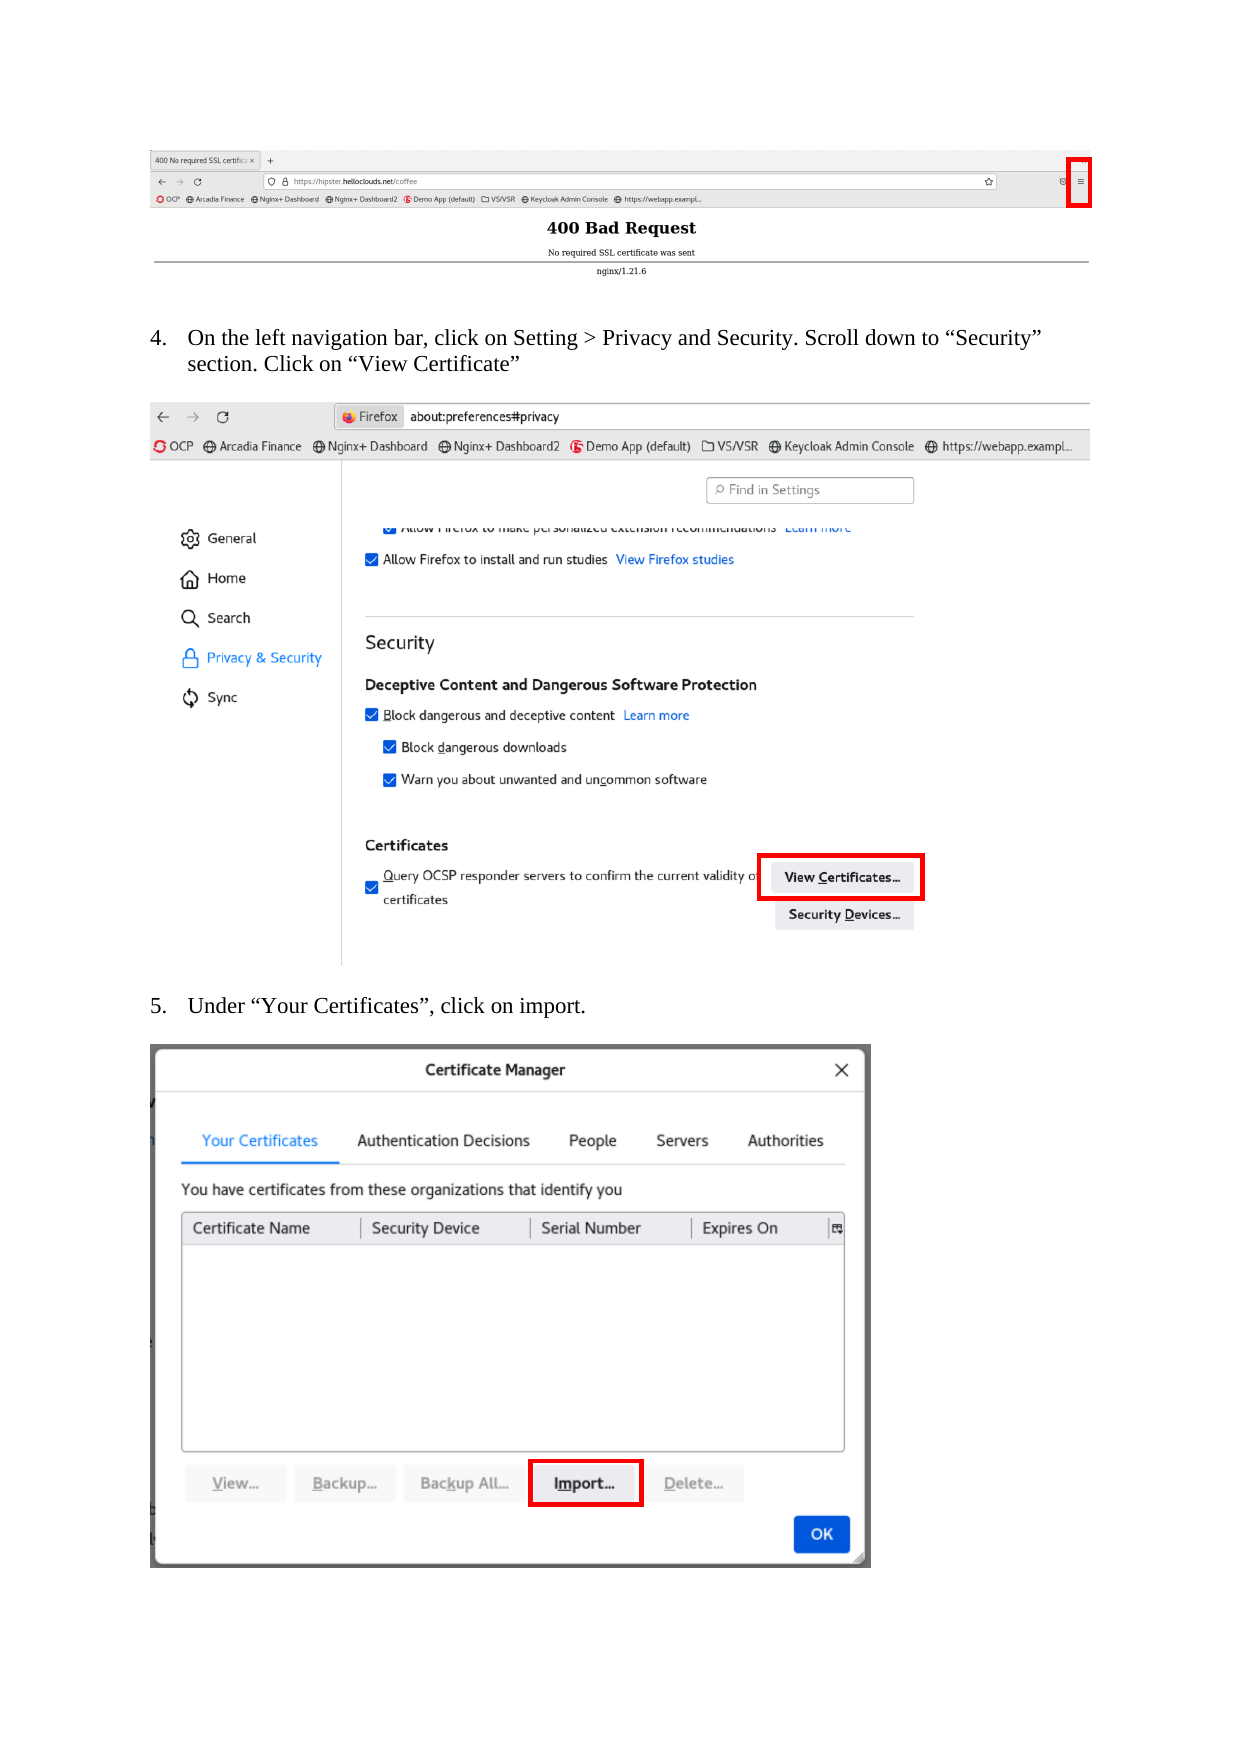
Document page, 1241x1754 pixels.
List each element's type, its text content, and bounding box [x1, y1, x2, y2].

picture [1071, 162, 1088, 203]
picture [150, 150, 1091, 298]
list Under “Your Certificates”, click on import. [150, 992, 1090, 1018]
picture [150, 402, 1091, 966]
list On the left navigation bar, click on Setting > Privacy and Security. Scroll down to “Security” section. Click on “View Certificate” [150, 323, 1090, 376]
picture [150, 1044, 871, 1568]
